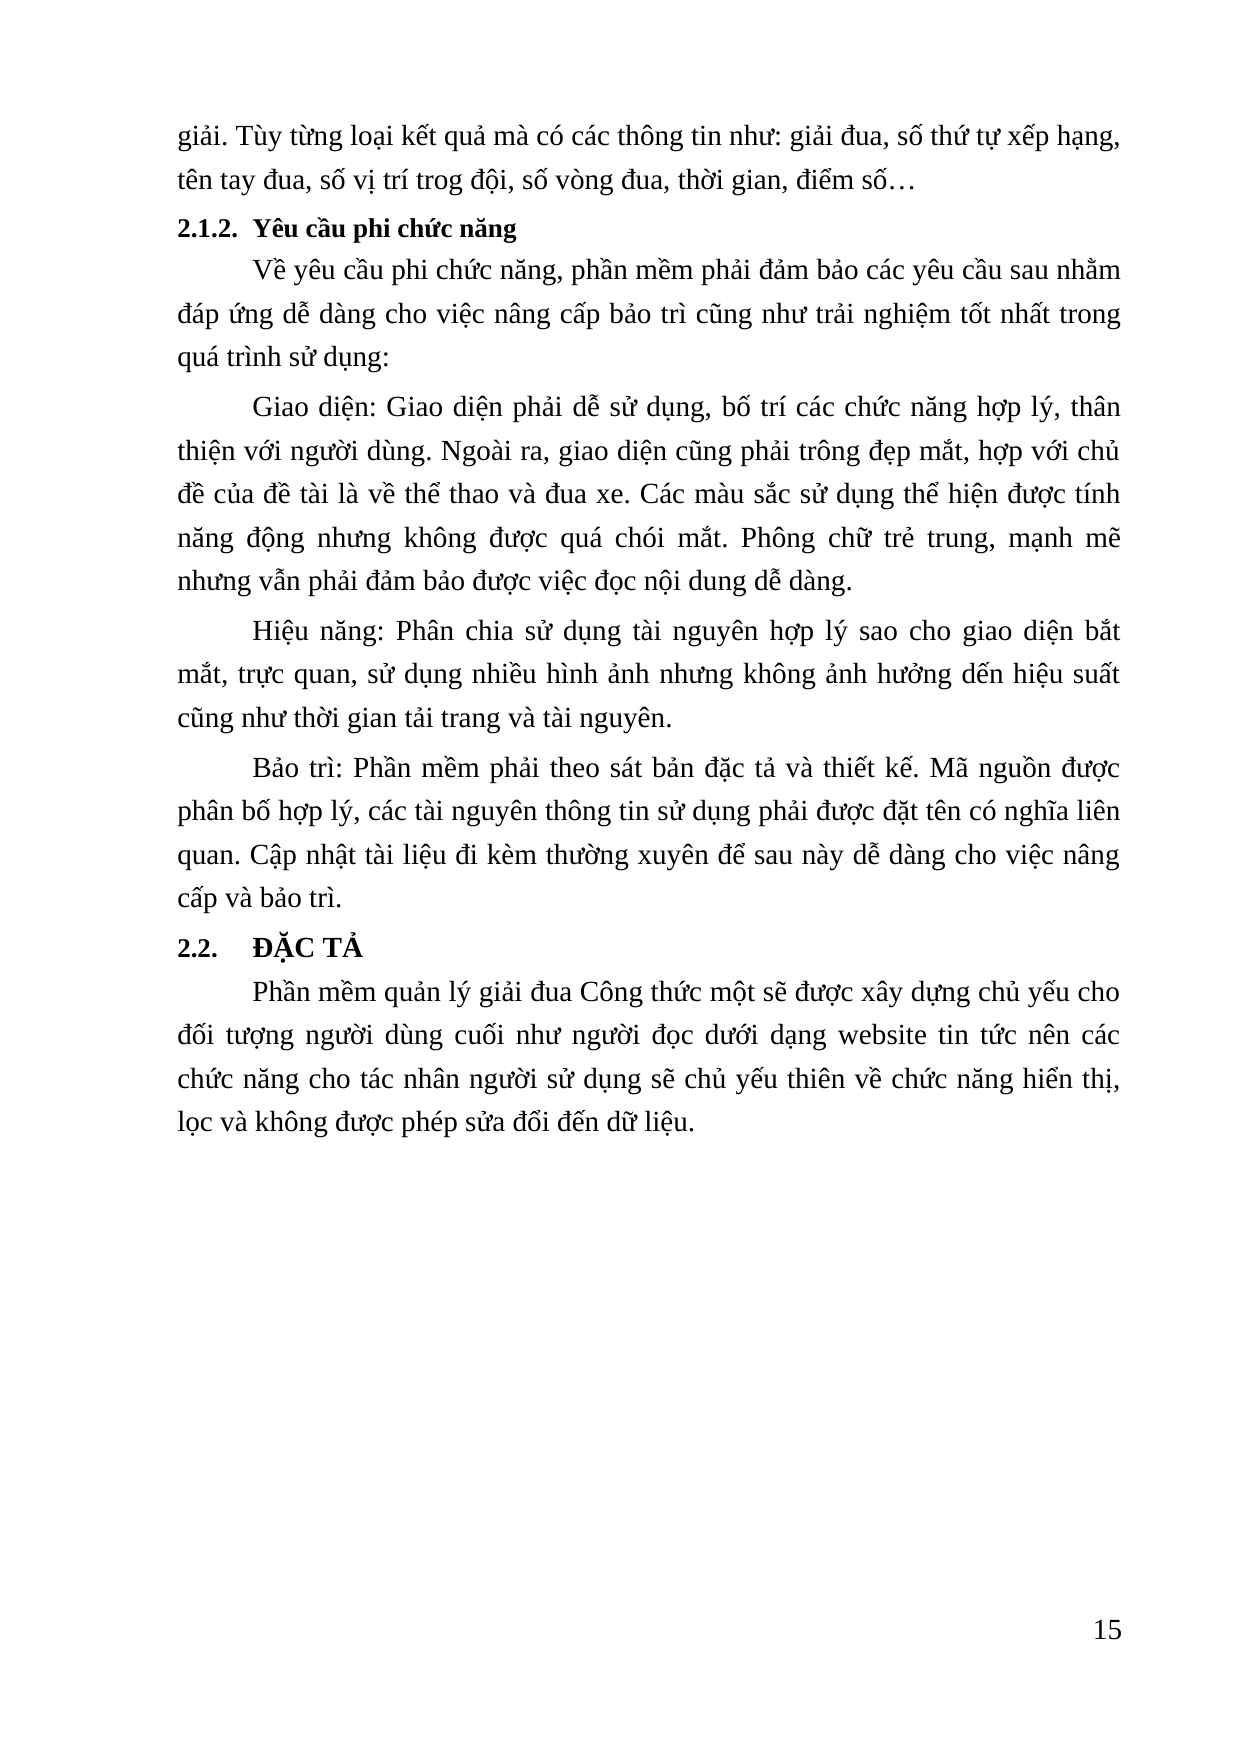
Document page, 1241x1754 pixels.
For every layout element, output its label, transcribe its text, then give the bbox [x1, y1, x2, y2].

text Giao diện: Giao diện phải dễ sử dụng, bố trí các chức năng hợp lý, thân thiện với người dùng. Ngoài ra, giao diện cũng phải trông đẹp mắt, hợp với chủ đề của đề tài là về thể thao và đua xe. Các màu sắc sử dụng thể hiện được tính năng động nhưng không được quá chói mắt. Phông chữ trẻ trung, mạnh mẽ nhưng vẫn phải đảm bảo được việc đọc nội dung dễ dàng. [177, 389, 1122, 597]
text đặc tả [177, 930, 1122, 964]
text Yêu cầu phi chức năng [177, 212, 1122, 243]
text Phần mềm quản lý giải đua Công thức một sẽ được xây dựng chủ yếu cho đối tượng người dùng cuối như người đọc dưới dạng website tin tức nên các chức năng cho tác nhân người sử dụng sẽ chủ yếu thiên về chức năng hiển thị, lọc và không được phép sửa đổi đến dữ liệu. [177, 974, 1122, 1138]
text Bảo trì: Phần mềm phải theo sát bản đặc tả và thiết kế. Mã nguồn được phân bố hợp lý, các tài nguyên thông tin sử dụng phải được đặt tên có nghĩa liên quan. Cập nhật tài liệu đi kèm thường xuyên để sau này dễ dàng cho việc nâng cấp và bảo trì. [177, 750, 1122, 914]
text Hiệu năng: Phân chia sử dụng tài nguyên hợp lý sao cho giao diện bắt mắt, trực quan, sử dụng nhiều hình ảnh nhưng không ảnh hưởng dến hiệu suất cũng như thời gian tải trang và tài nguyên. [177, 613, 1122, 734]
text Về yêu cầu phi chức năng, phần mềm phải đảm bảo các yêu cầu sau nhằm đáp ứng dễ dàng cho việc nâng cấp bảo trì cũng như trải nghiệm tốt nhất trong quá trình sử dụng: [177, 252, 1122, 373]
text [177, 118, 1122, 196]
